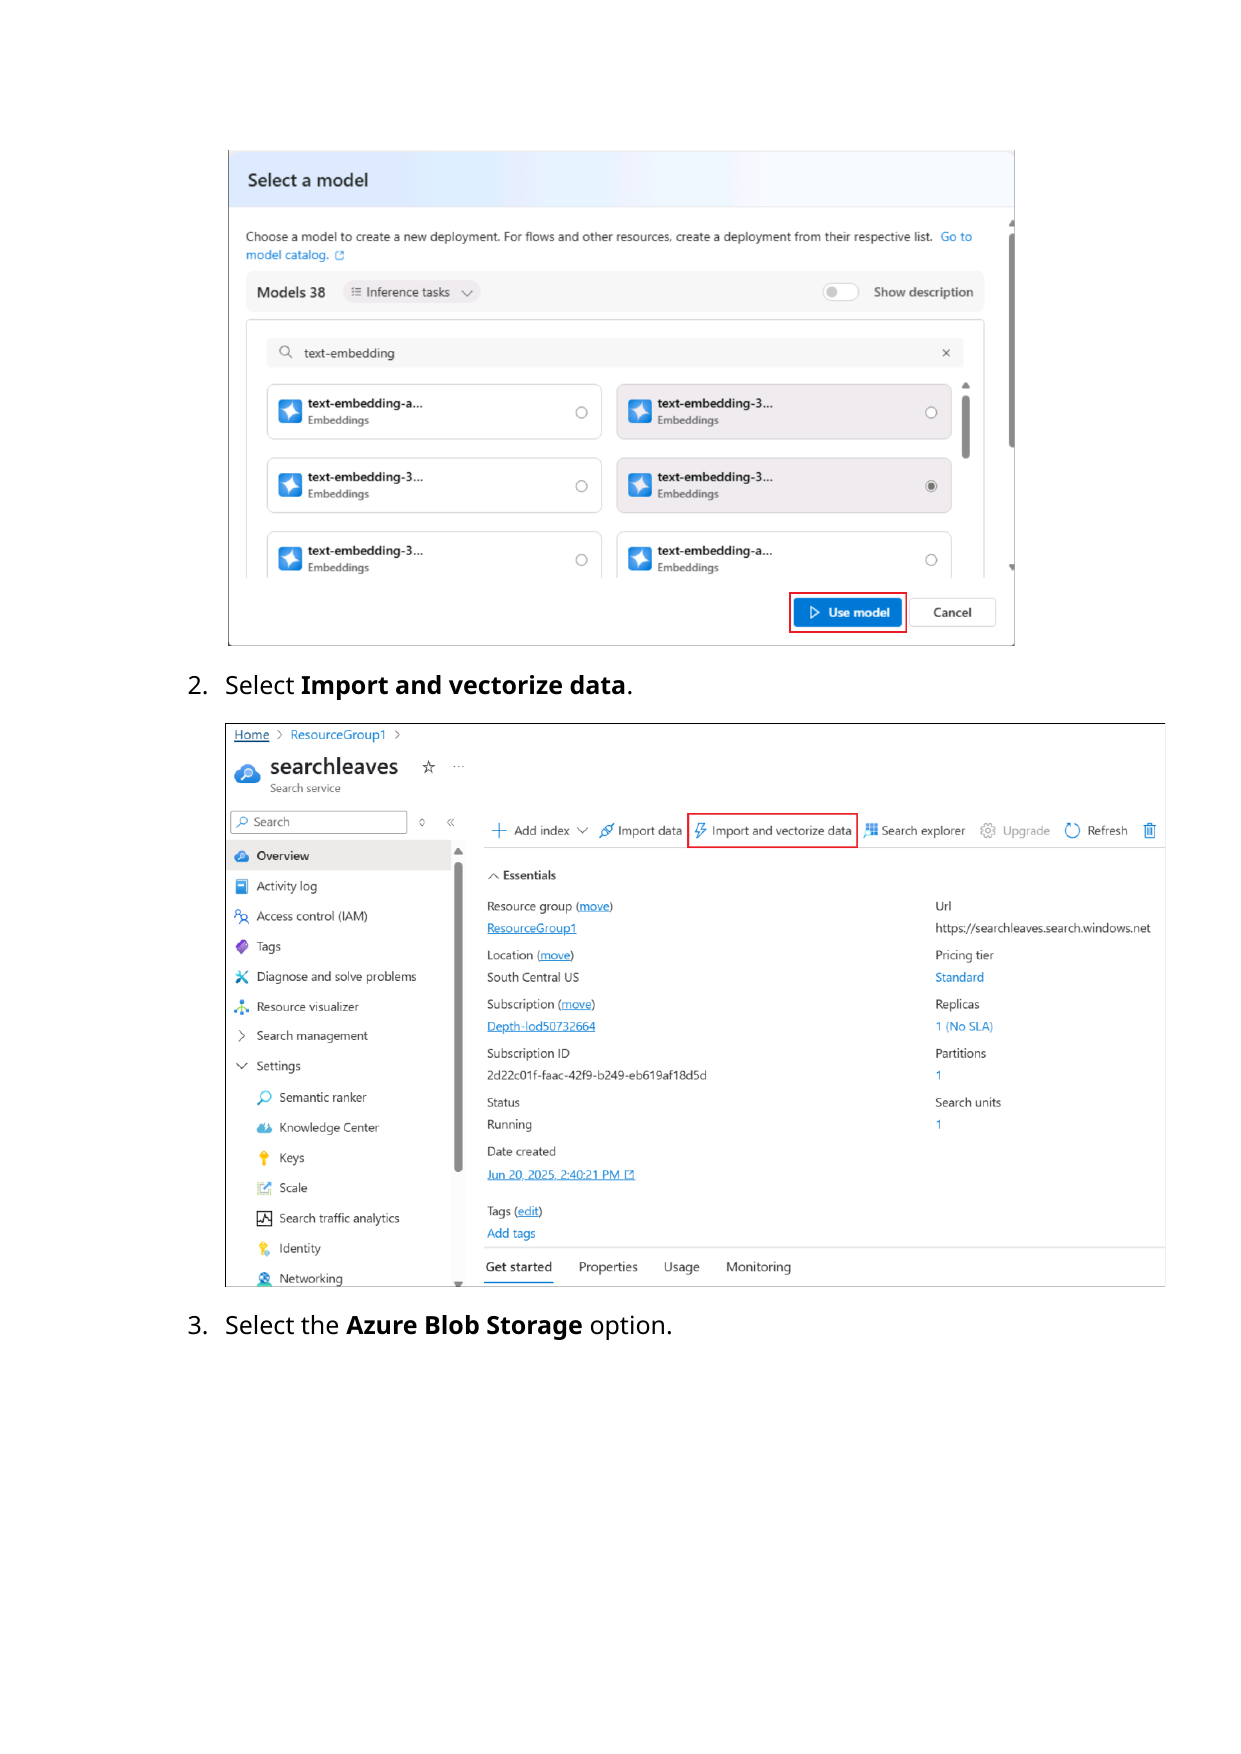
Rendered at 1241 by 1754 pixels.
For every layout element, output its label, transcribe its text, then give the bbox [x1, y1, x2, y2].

picture [225, 723, 1166, 1287]
picture [150, 150, 1091, 646]
list Select Import and vectorize data. [187, 667, 1090, 702]
list Select the Azure Blob Storage option. [187, 1308, 1090, 1342]
